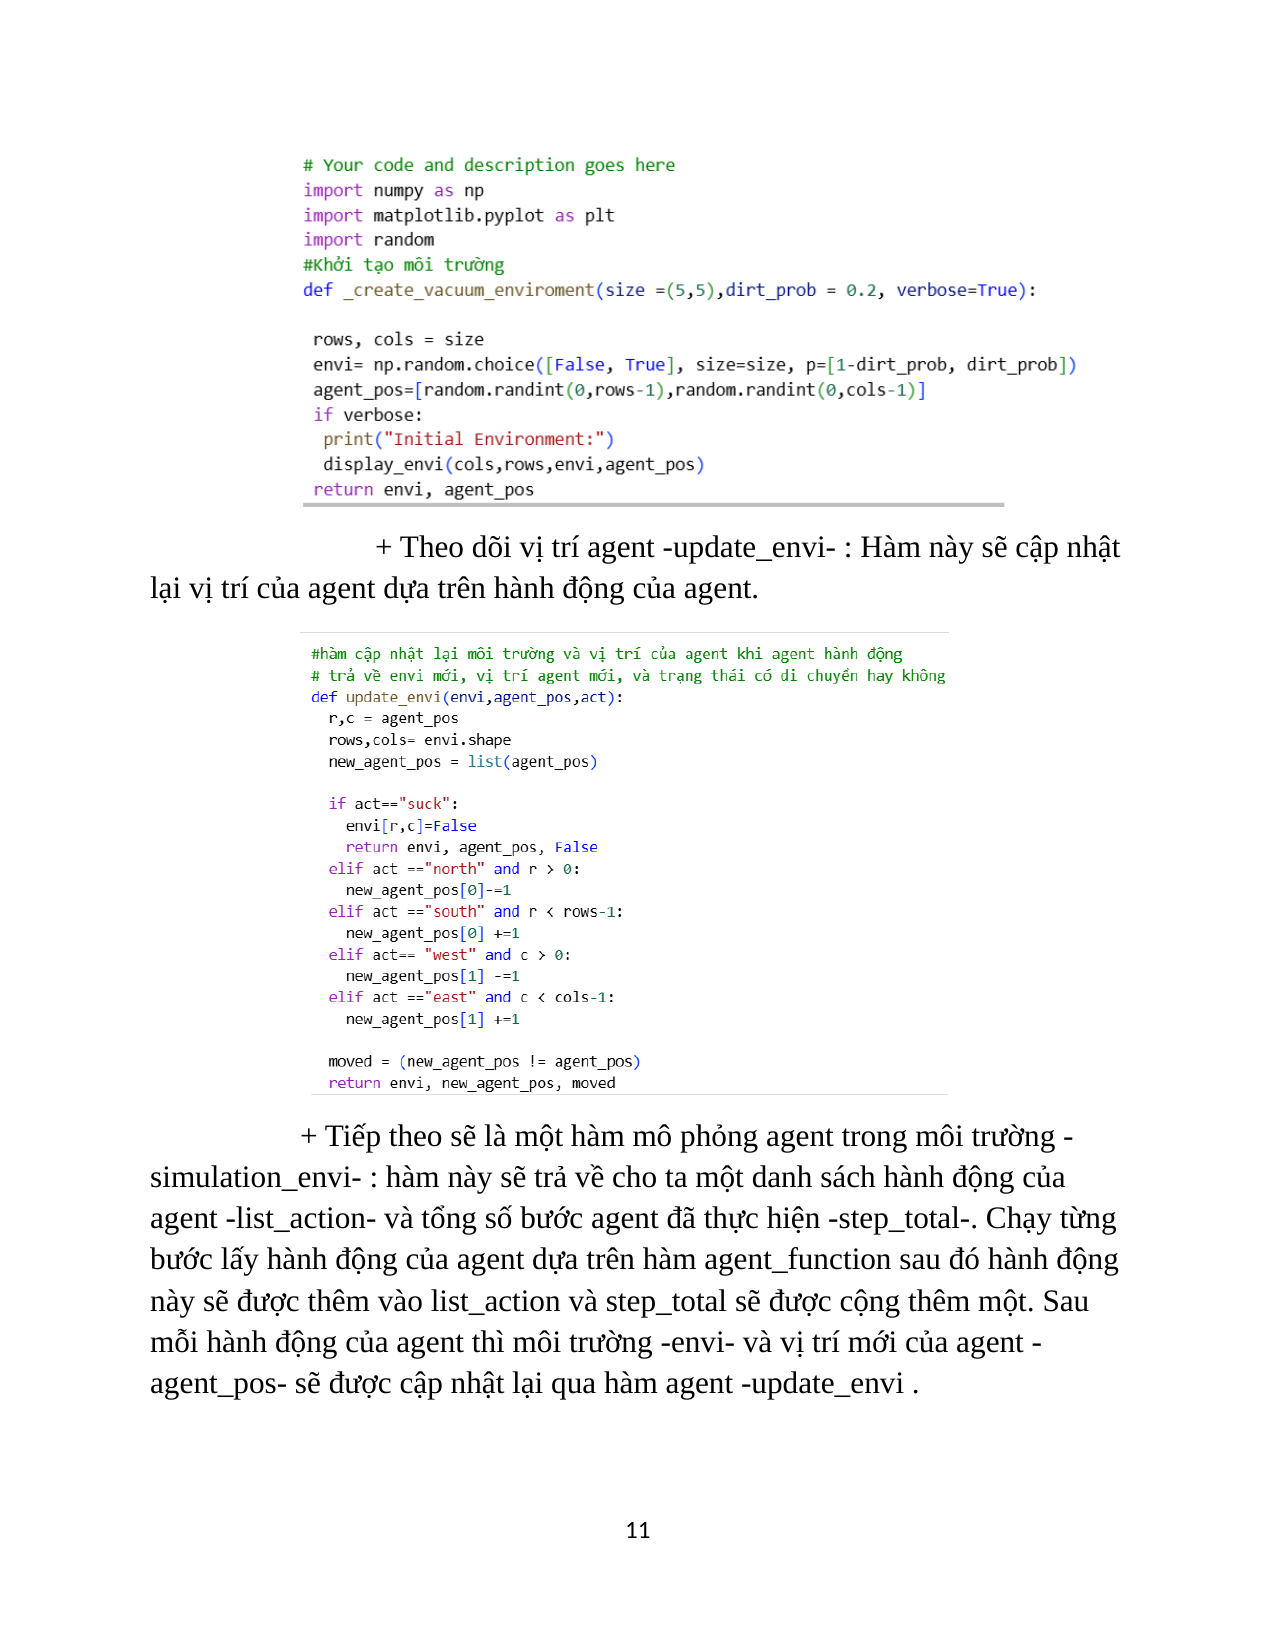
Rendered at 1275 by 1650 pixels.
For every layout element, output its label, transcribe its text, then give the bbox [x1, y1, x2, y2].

picture [300, 627, 949, 1095]
text + Theo dõi vị trí agent -update_envi- : Hàm này sẽ cập nhật lại vị trí của agent dựa trên hành động của agent. [150, 528, 1125, 605]
picture [300, 150, 1088, 507]
text + Tiếp theo sẽ là một hàm mô phỏng agent trong môi trường -simulation_envi- : hàm này sẽ trả về cho ta một danh sách hành động của agent -list_action- và tổng số bước agent đã thực hiện -step_total-. Chạy từng bước lấy hành động của agent dựa trên hàm agent_function sau đó hành động này sẽ được thêm vào list_action và step_total sẽ được cộng thêm một. Sau mỗi hành động của agent thì môi trường -envi- và vị trí mới của agent -agent_pos- sẽ được cập nhật lại qua hàm agent -update_envi . [150, 1117, 1125, 1400]
